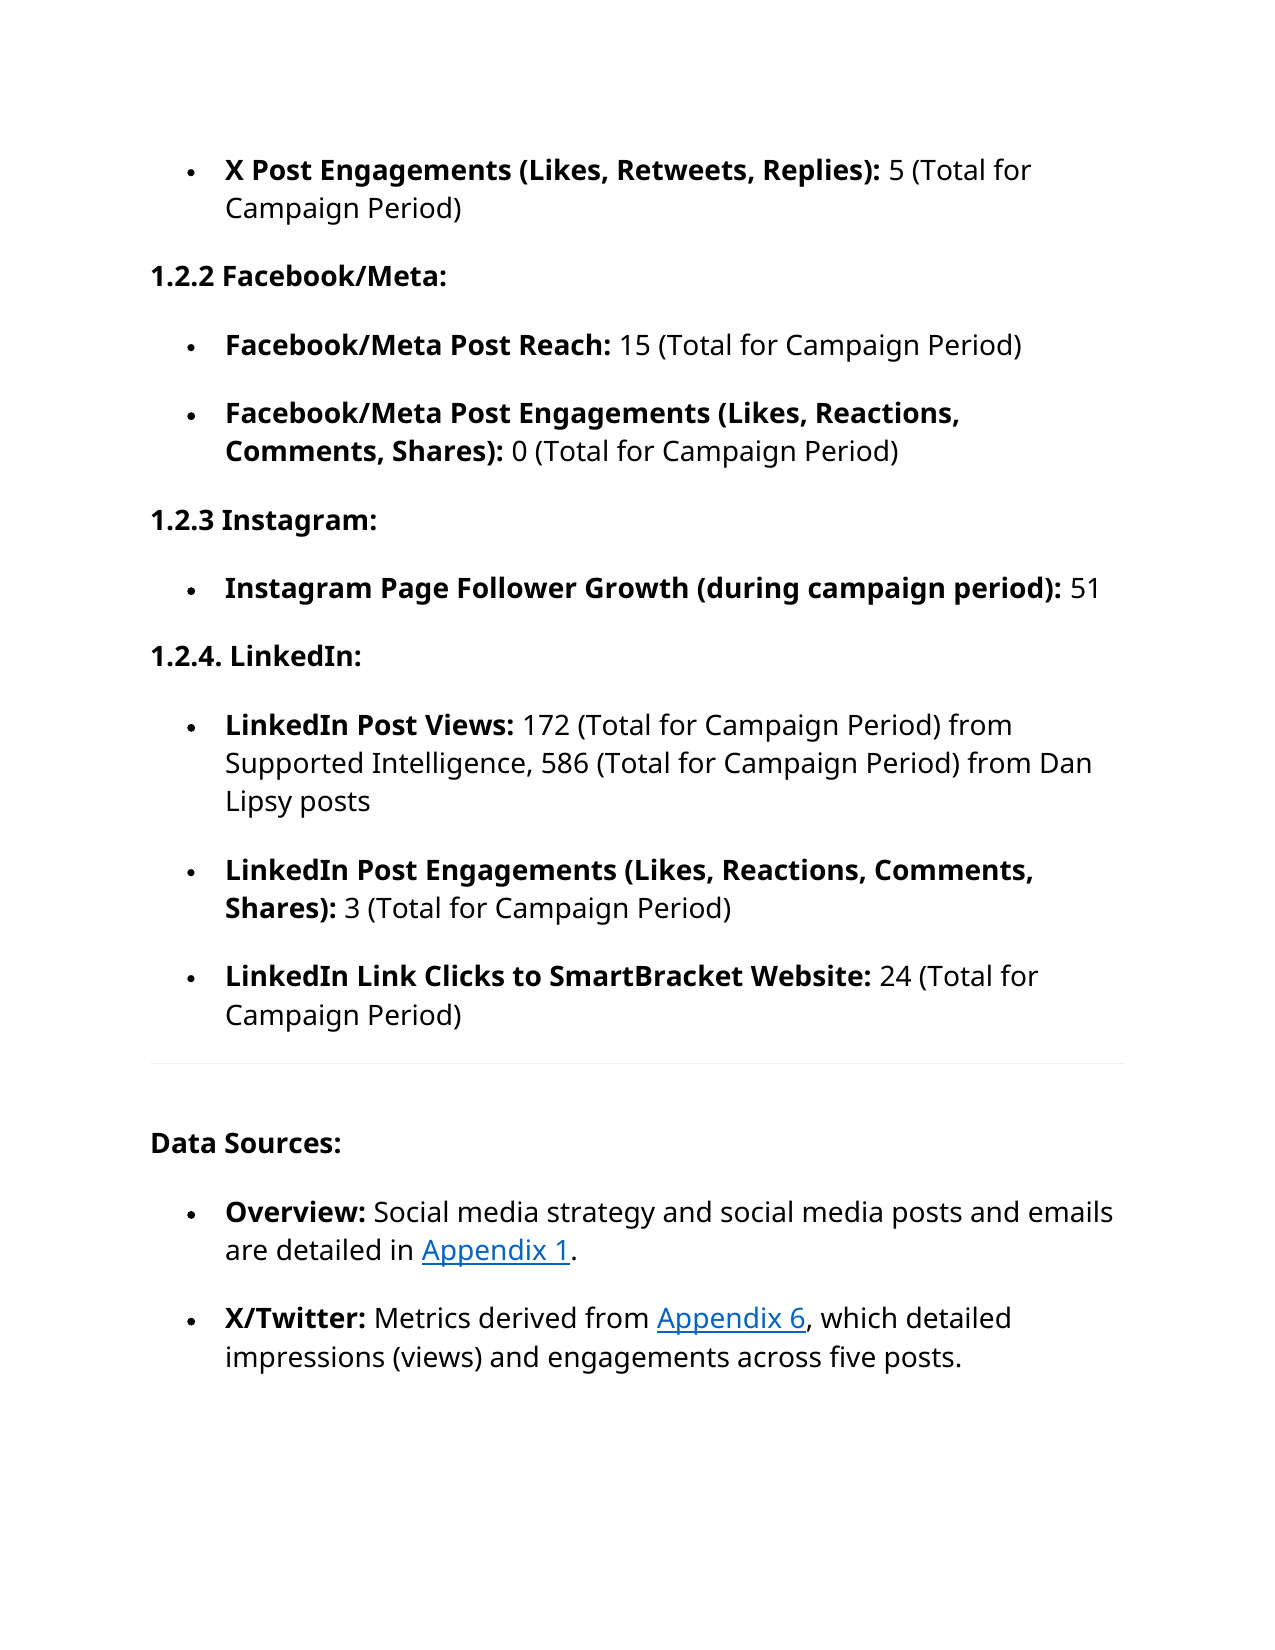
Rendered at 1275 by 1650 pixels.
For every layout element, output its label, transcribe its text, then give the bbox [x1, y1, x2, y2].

list Facebook/Meta Post Engagements (Likes, Reactions, Comments, Shares): 0 (Total for Campaign Period) [187, 393, 1125, 470]
text 1.2.3 Instagram: [150, 500, 1125, 538]
list Instagram Page Follower Growth (during campaign period): 51 [187, 568, 1125, 607]
list LinkedIn Post Engagements (Likes, Reactions, Comments, Shares): 3 (Total for Campaign Period) [187, 850, 1125, 927]
list LinkedIn Post Views: 172 (Total for Campaign Period) from Supported Intelligence, 586 (Total for Campaign Period) from Dan Lipsy posts [187, 705, 1125, 820]
text 1.2.4. LinkedIn: [150, 637, 1125, 675]
text 1.2.2 Facebook/Meta: [150, 257, 1125, 295]
text Data Sources: [150, 1124, 1125, 1162]
list X Post Engagements (Likes, Retweets, Replies): 5 (Total for Campaign Period) [187, 150, 1125, 227]
list Facebook/Meta Post Reach: 15 (Total for Campaign Period) [187, 325, 1125, 363]
list LinkedIn Link Clicks to SmartBracket Website: 24 (Total for Campaign Period) [187, 957, 1125, 1033]
list X/Twitter: Metrics derived from Appendix 6, which detailed impressions (views) and engagements across five posts. [187, 1299, 1125, 1376]
list Overview: Social media strategy and social media posts and emails are detailed in Appendix 1. [187, 1192, 1125, 1269]
